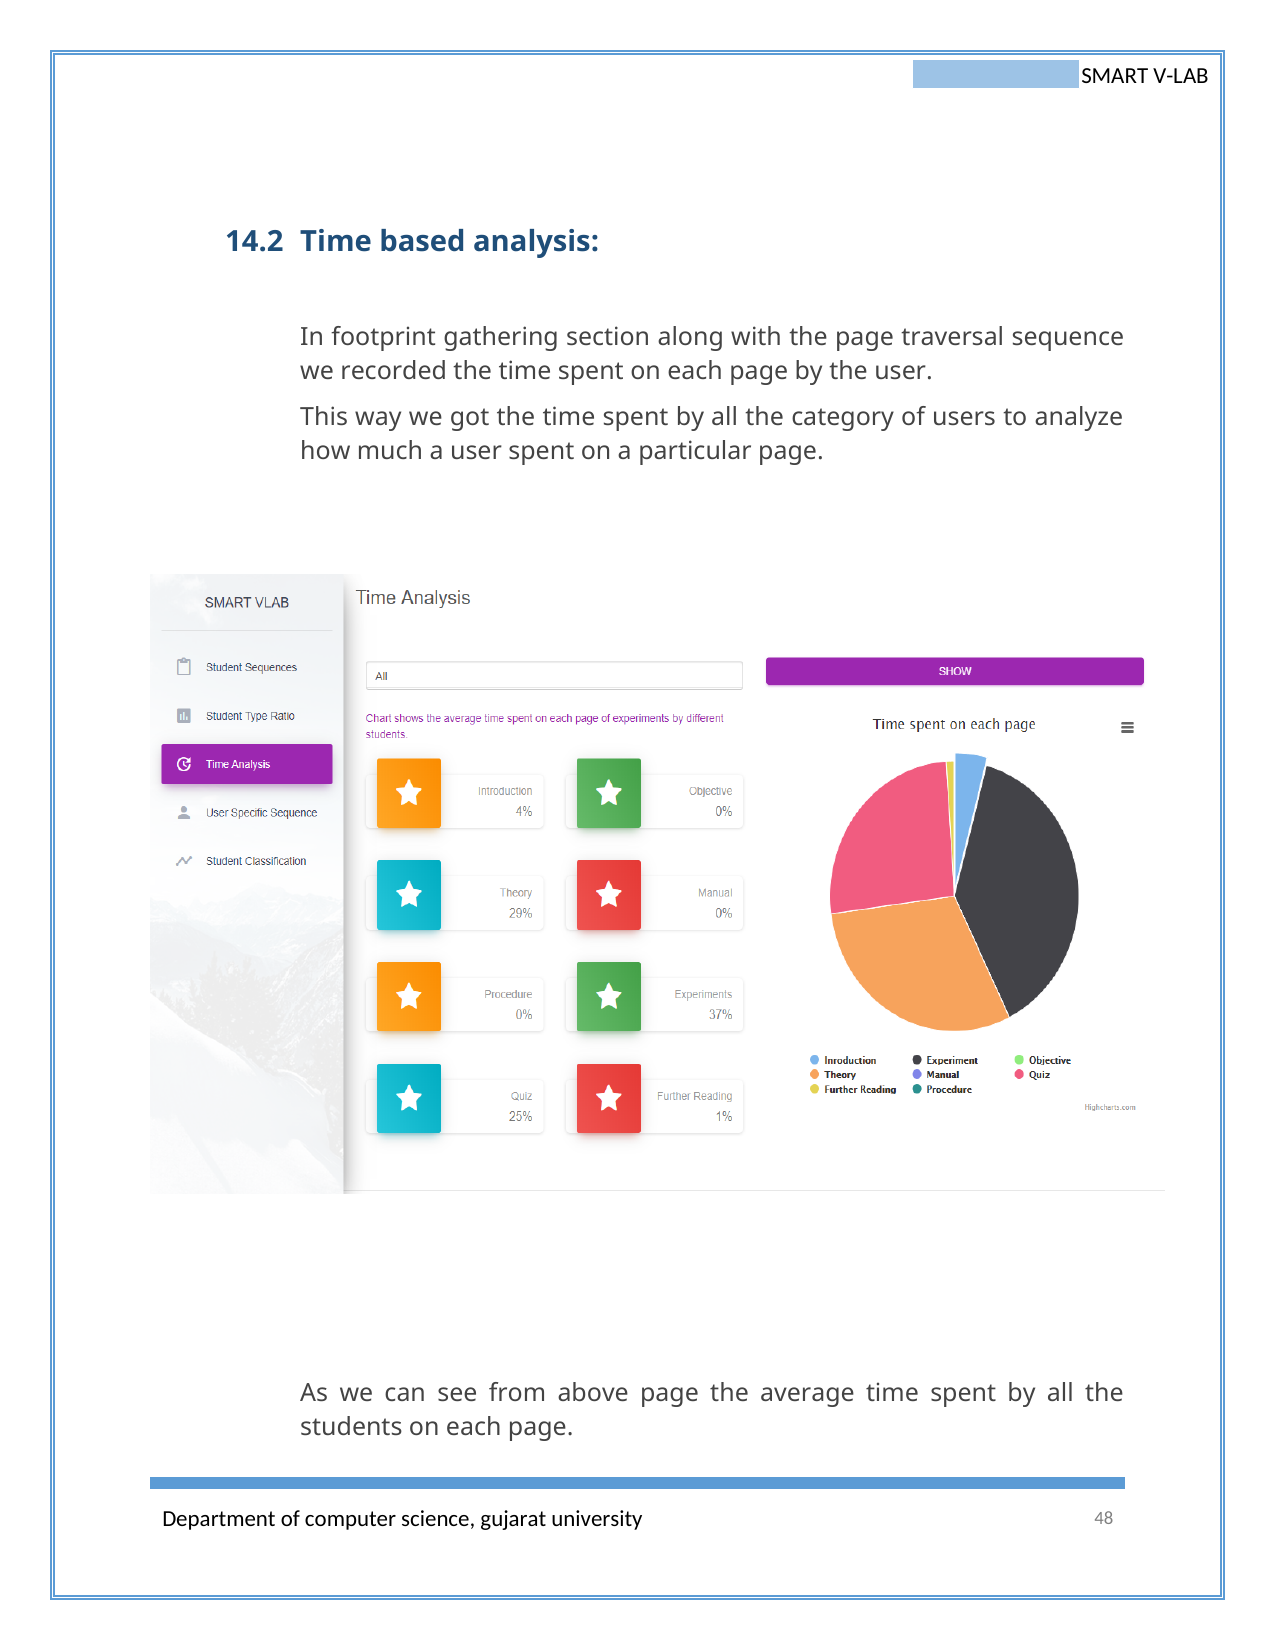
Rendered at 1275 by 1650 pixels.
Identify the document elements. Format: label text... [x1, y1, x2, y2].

text 14.2 Time based analysis: [225, 220, 1125, 260]
text As we can see from above page the average time spent by all the students on each page. [300, 1375, 1125, 1443]
text This way we got the time spent by all the category of users to analyze how much a user spent on a particular page. [300, 399, 1125, 467]
text In footprint gathering section along with the page traversal sequence we recorded the time spent on each page by the user. [300, 318, 1125, 386]
picture [150, 574, 1165, 1194]
